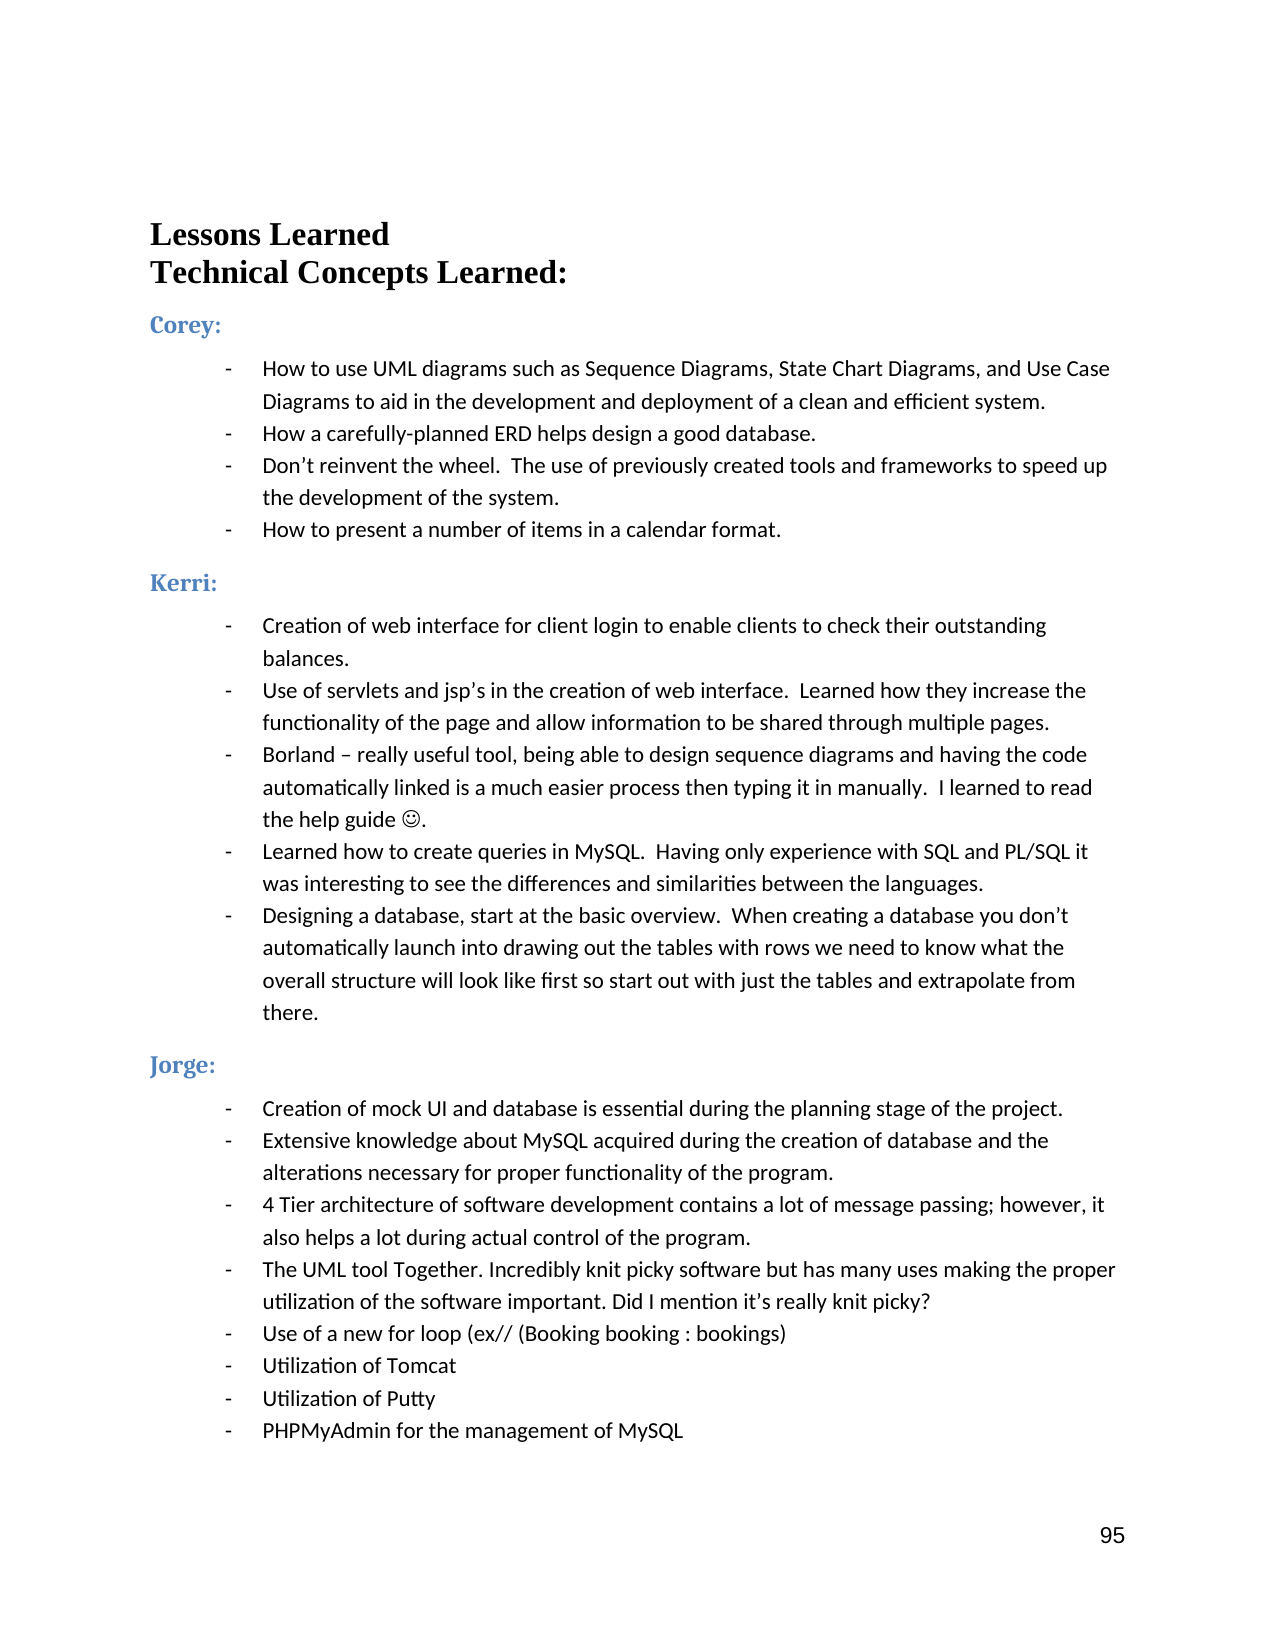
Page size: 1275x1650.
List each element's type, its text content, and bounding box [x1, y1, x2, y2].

subtitle Jorge: [150, 1051, 1125, 1080]
list Creation of web interface for client login to enable clients to check their outstanding balances. [225, 612, 1125, 672]
subtitle Kerri: [150, 568, 1125, 597]
list Designing a database, start at the basic overview. When creating a database you don’t automatically launch into drawing out the tables with rows we need to know what the overall structure will look like first so start out with just the tables and extrapolate from there. [225, 901, 1125, 1026]
list How to use UML diagrams such as Sequence Diagrams, State Chart Diagrams, and Use Case Diagrams to aid in the development and deployment of a clean and efficient system. [225, 354, 1125, 415]
list How a carefully-planned ERD helps design a good database. [225, 419, 1125, 447]
list PHPMyAdmin for the management of MySQL [225, 1416, 1125, 1444]
subtitle Corey: [150, 311, 1125, 340]
list The UML tool Together. Incredibly knit picky software but has many uses making the proper utilization of the software important. Did I mention it’s really knit picky? [225, 1255, 1125, 1315]
list Utilization of Putty [225, 1384, 1125, 1412]
list Don’t reinvent the wheel. The use of previously created tools and frameworks to speed up the development of the system. [225, 451, 1125, 511]
list How to present a number of items in a calendar format. [225, 516, 1125, 543]
list Creation of mock UI and database is essential during the planning stage of the project. [225, 1094, 1125, 1122]
list Use of servlets and jsp’s in the creation of web interface. Learned how they increase the functionality of the page and allow information to be shared through multiple pages. [225, 676, 1125, 736]
subtitle Lessons Learned [150, 214, 1125, 252]
list Borland – really useful tool, being able to design sequence diagrams and having the code automatically linked is a much easier process then typing it in manually. I learned to read the help guide . [225, 740, 1125, 833]
list 4 Tier architecture of software development contains a lot of message passing; however, it also helps a lot during actual control of the program. [225, 1191, 1125, 1251]
subtitle Technical Concepts Learned: [150, 252, 1125, 291]
list Utilization of Tomcat [225, 1352, 1125, 1379]
list Extensive knowledge about MySQL acquired during the creation of database and the alterations necessary for proper functionality of the program. [225, 1126, 1125, 1186]
list Learned how to create queries in MySQL. Having only experience with SQL and PL/SQL it was interesting to see the differences and similarities between the languages. [225, 837, 1125, 897]
list Use of a new for loop (ex// (Booking booking : bookings) [225, 1319, 1125, 1347]
